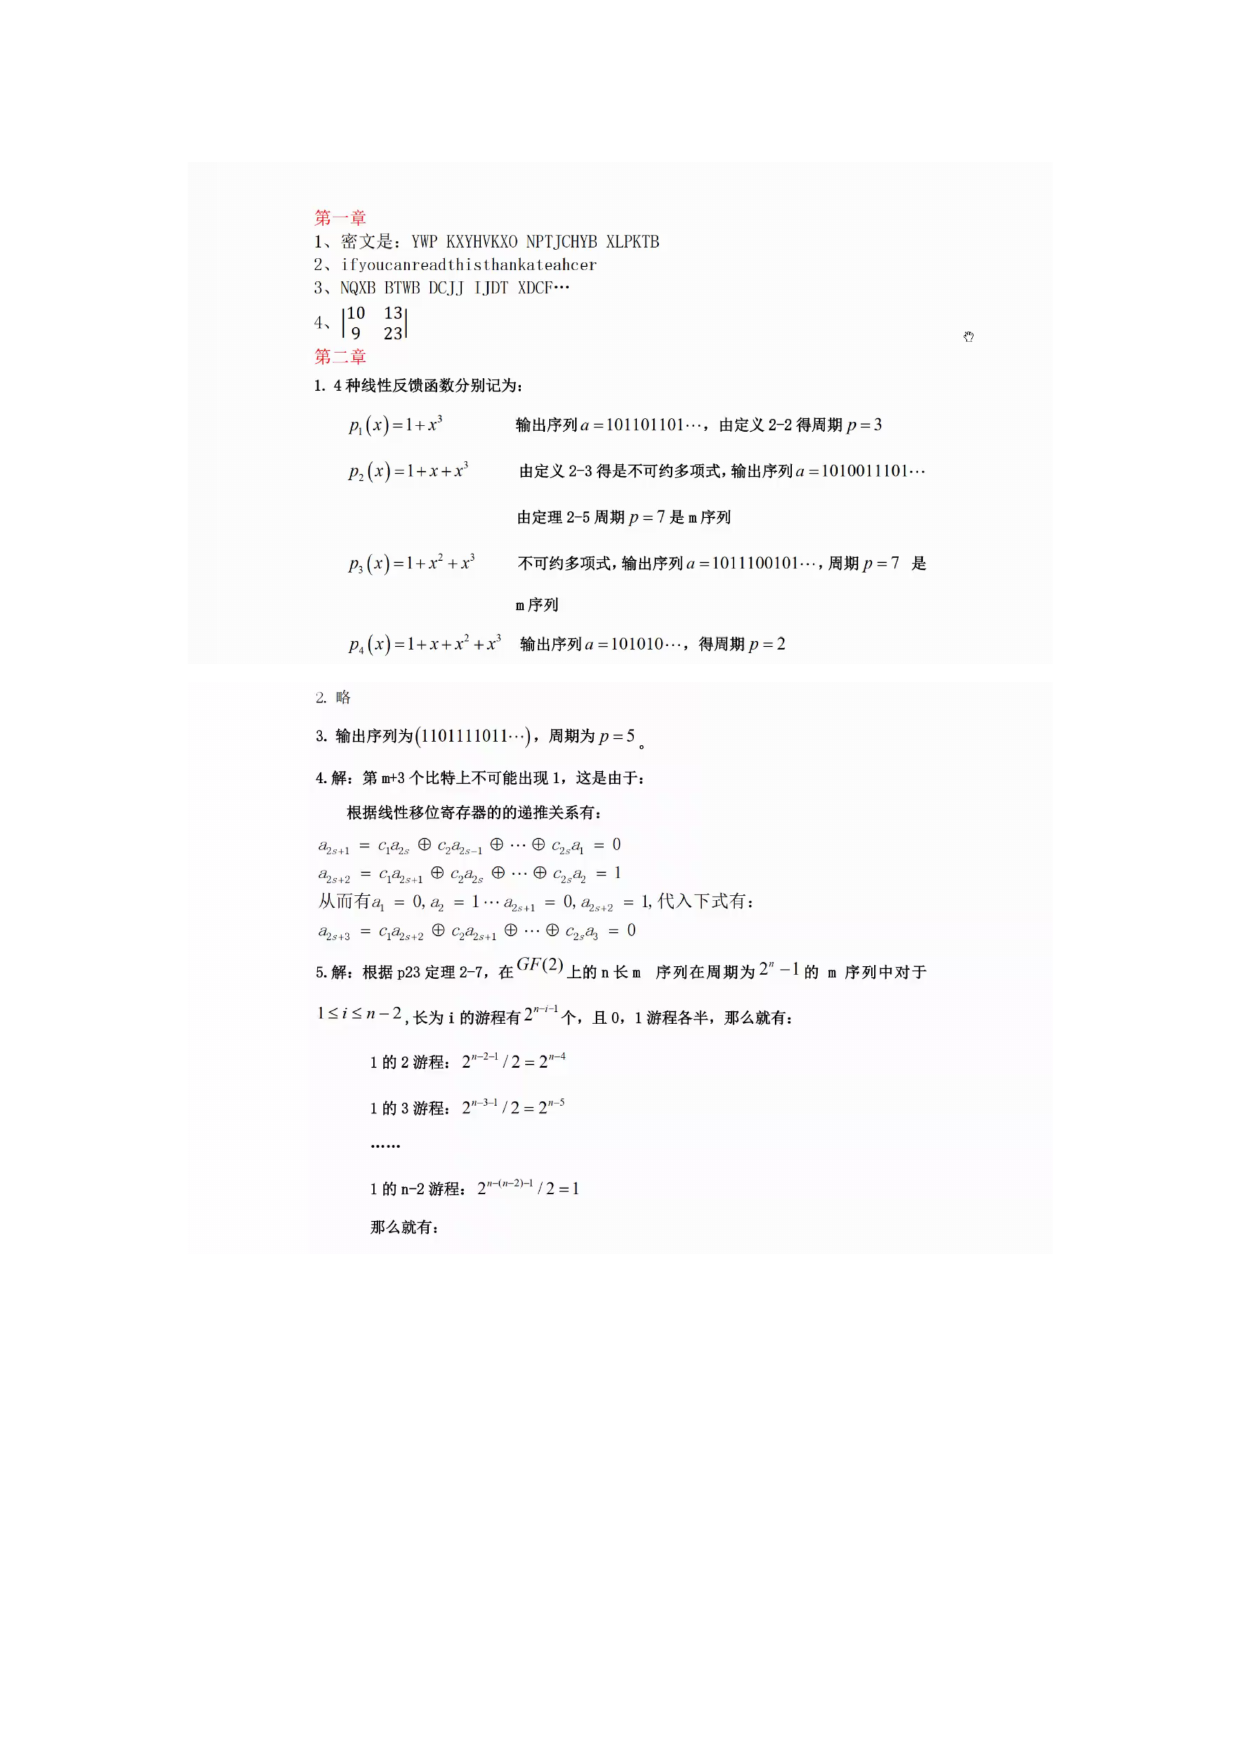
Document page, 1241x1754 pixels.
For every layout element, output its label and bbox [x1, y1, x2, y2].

picture [187, 162, 1053, 664]
picture [187, 682, 1053, 1254]
